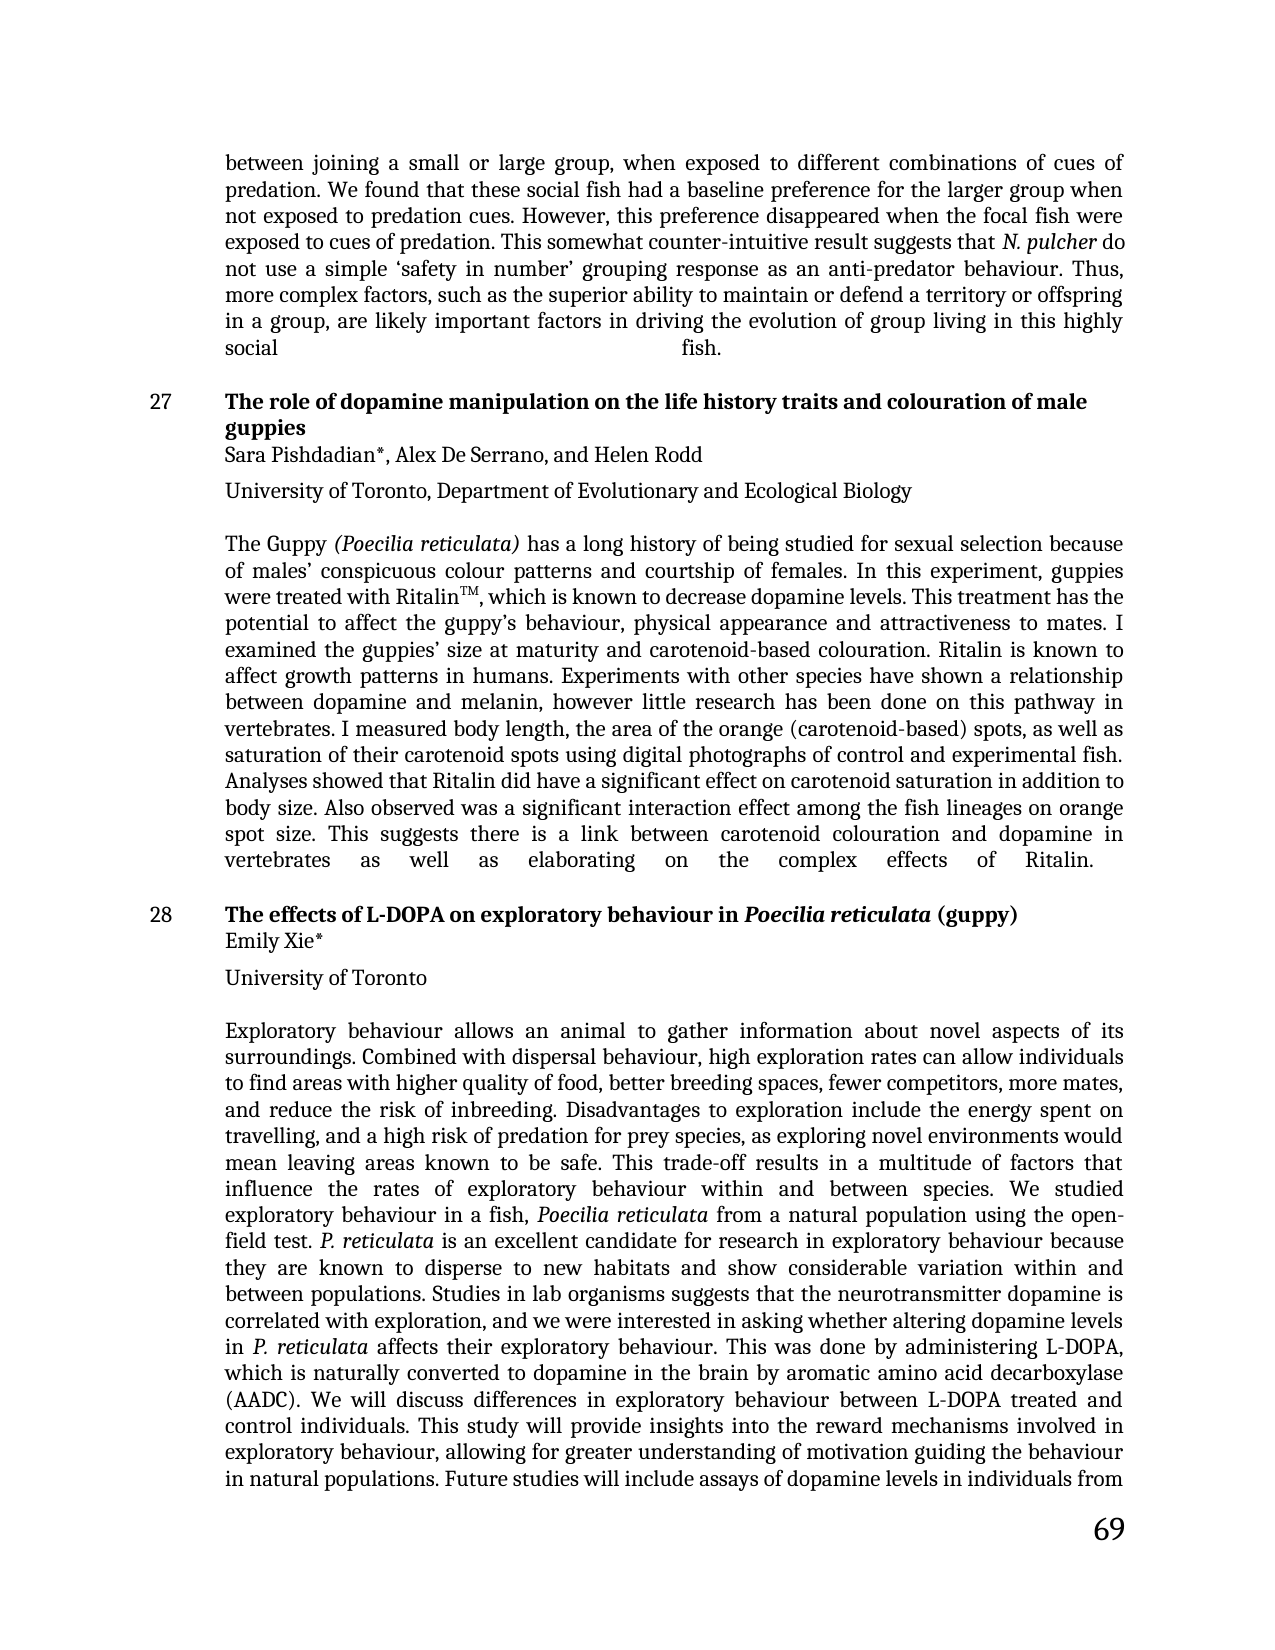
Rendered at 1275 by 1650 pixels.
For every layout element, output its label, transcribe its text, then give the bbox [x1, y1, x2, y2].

text Sara Pishdadian*, Alex De Serrano, and Helen Rodd [150, 442, 1125, 468]
text 27 The role of dopamine manipulation on the life history traits and colouration of male guppies [150, 389, 1125, 442]
text 28 The effects of L-DOPA on exploratory behaviour in Poecilia reticulata (guppy) [150, 902, 1125, 928]
text University of Toronto [150, 965, 1125, 991]
text The Guppy (Poecilia reticulata) has a long history of being studied for sexual selection because of males’ conspicuous colour patterns and courtship of females. In this experiment, guppies were treated with RitalinTM, which is known to decrease dopamine levels. This treatment has the potential to affect the guppy’s behaviour, physical appearance and attractiveness to mates. I examined the guppies’ size at maturity and carotenoid-based colouration. Ritalin is known to affect growth patterns in humans. Experiments with other species have shown a relationship between dopamine and melanin, however little research has been done on this pathway in vertebrates. I measured body length, the area of the orange (carotenoid-based) spots, as well as saturation of their carotenoid spots using digital photographs of control and experimental fish. Analyses showed that Ritalin did have a significant effect on carotenoid saturation in addition to body size. Also observed was a significant interaction effect among the fish lineages on orange spot size. This suggests there is a link between carotenoid colouration and dopamine in vertebrates as well as elaborating on the complex effects of Ritalin. [225, 531, 1125, 902]
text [225, 150, 1125, 389]
text Emily Xie* [150, 928, 1125, 954]
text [225, 1017, 1125, 1492]
text University of Toronto, Department of Evolutionary and Ecological Biology [150, 478, 1125, 505]
